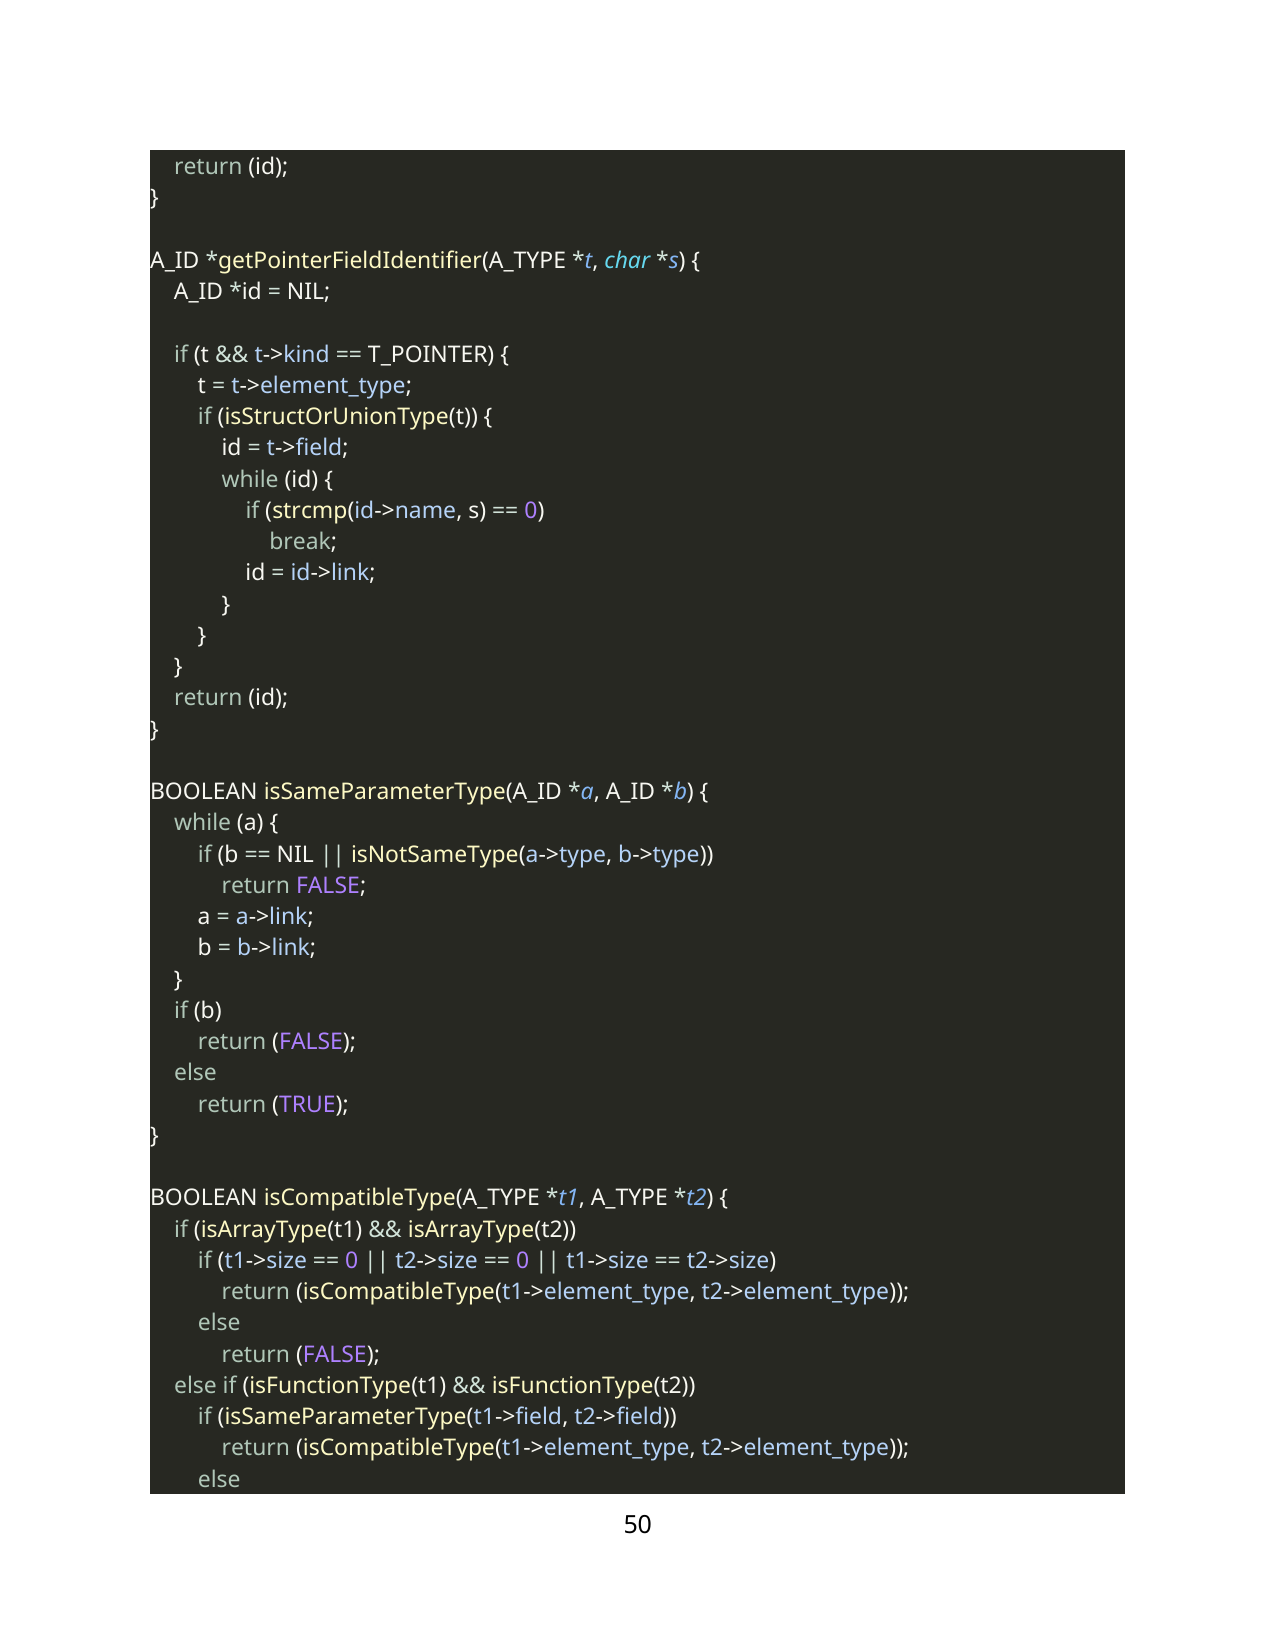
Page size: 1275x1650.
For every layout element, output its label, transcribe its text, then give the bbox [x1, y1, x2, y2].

text } [150, 712, 1125, 744]
text b = b->link; [150, 931, 1125, 962]
text else [150, 1306, 1125, 1337]
text if (isSameParameterType(t1->field, t2->field)) [150, 1400, 1125, 1431]
text return (id); [150, 681, 1125, 712]
text return (FALSE); [150, 1025, 1125, 1056]
text } [150, 962, 1125, 994]
text if (strcmp(id->name, s) == 0) [150, 494, 1125, 525]
text } [150, 181, 1125, 212]
text else [150, 1462, 1125, 1494]
text id = id->link; [150, 556, 1125, 587]
text return (FALSE); [150, 1337, 1125, 1369]
text return (id); [150, 150, 1125, 181]
text break; [150, 525, 1125, 556]
text id = t->field; [150, 431, 1125, 462]
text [150, 1431, 1125, 1462]
text else if (isFunctionType(t1) && isFunctionType(t2)) [150, 1369, 1125, 1400]
text BOOLEAN isSameParameterType(A_ID *a, A_ID *b) { [150, 775, 1125, 806]
text else [150, 1056, 1125, 1087]
text if (isArrayType(t1) && isArrayType(t2)) [150, 1212, 1125, 1244]
text a = a->link; [150, 900, 1125, 931]
text if (t1->size == 0 || t2->size == 0 || t1->size == t2->size) [150, 1244, 1125, 1275]
text return (TRUE); [150, 1087, 1125, 1119]
text if (t && t->kind == T_POINTER) { [150, 337, 1125, 369]
text } [150, 587, 1125, 619]
text if (b == NIL || isNotSameType(a->type, b->type)) [150, 837, 1125, 869]
text A_ID *id = NIL; [150, 275, 1125, 306]
text A_ID *getPointerFieldIdentifier(A_TYPE *t, char *s) { [150, 244, 1125, 275]
text return FALSE; [150, 869, 1125, 900]
text if (b) [150, 994, 1125, 1025]
text } [150, 619, 1125, 650]
text } [150, 650, 1125, 681]
text BOOLEAN isCompatibleType(A_TYPE *t1, A_TYPE *t2) { [150, 1181, 1125, 1212]
text t = t->element_type; [150, 369, 1125, 400]
text } [150, 1119, 1125, 1150]
text while (a) { [150, 806, 1125, 837]
text while (id) { [150, 462, 1125, 494]
text return (isCompatibleType(t1->element_type, t2->element_type)); [150, 1275, 1125, 1306]
text if (isStructOrUnionType(t)) { [150, 400, 1125, 431]
